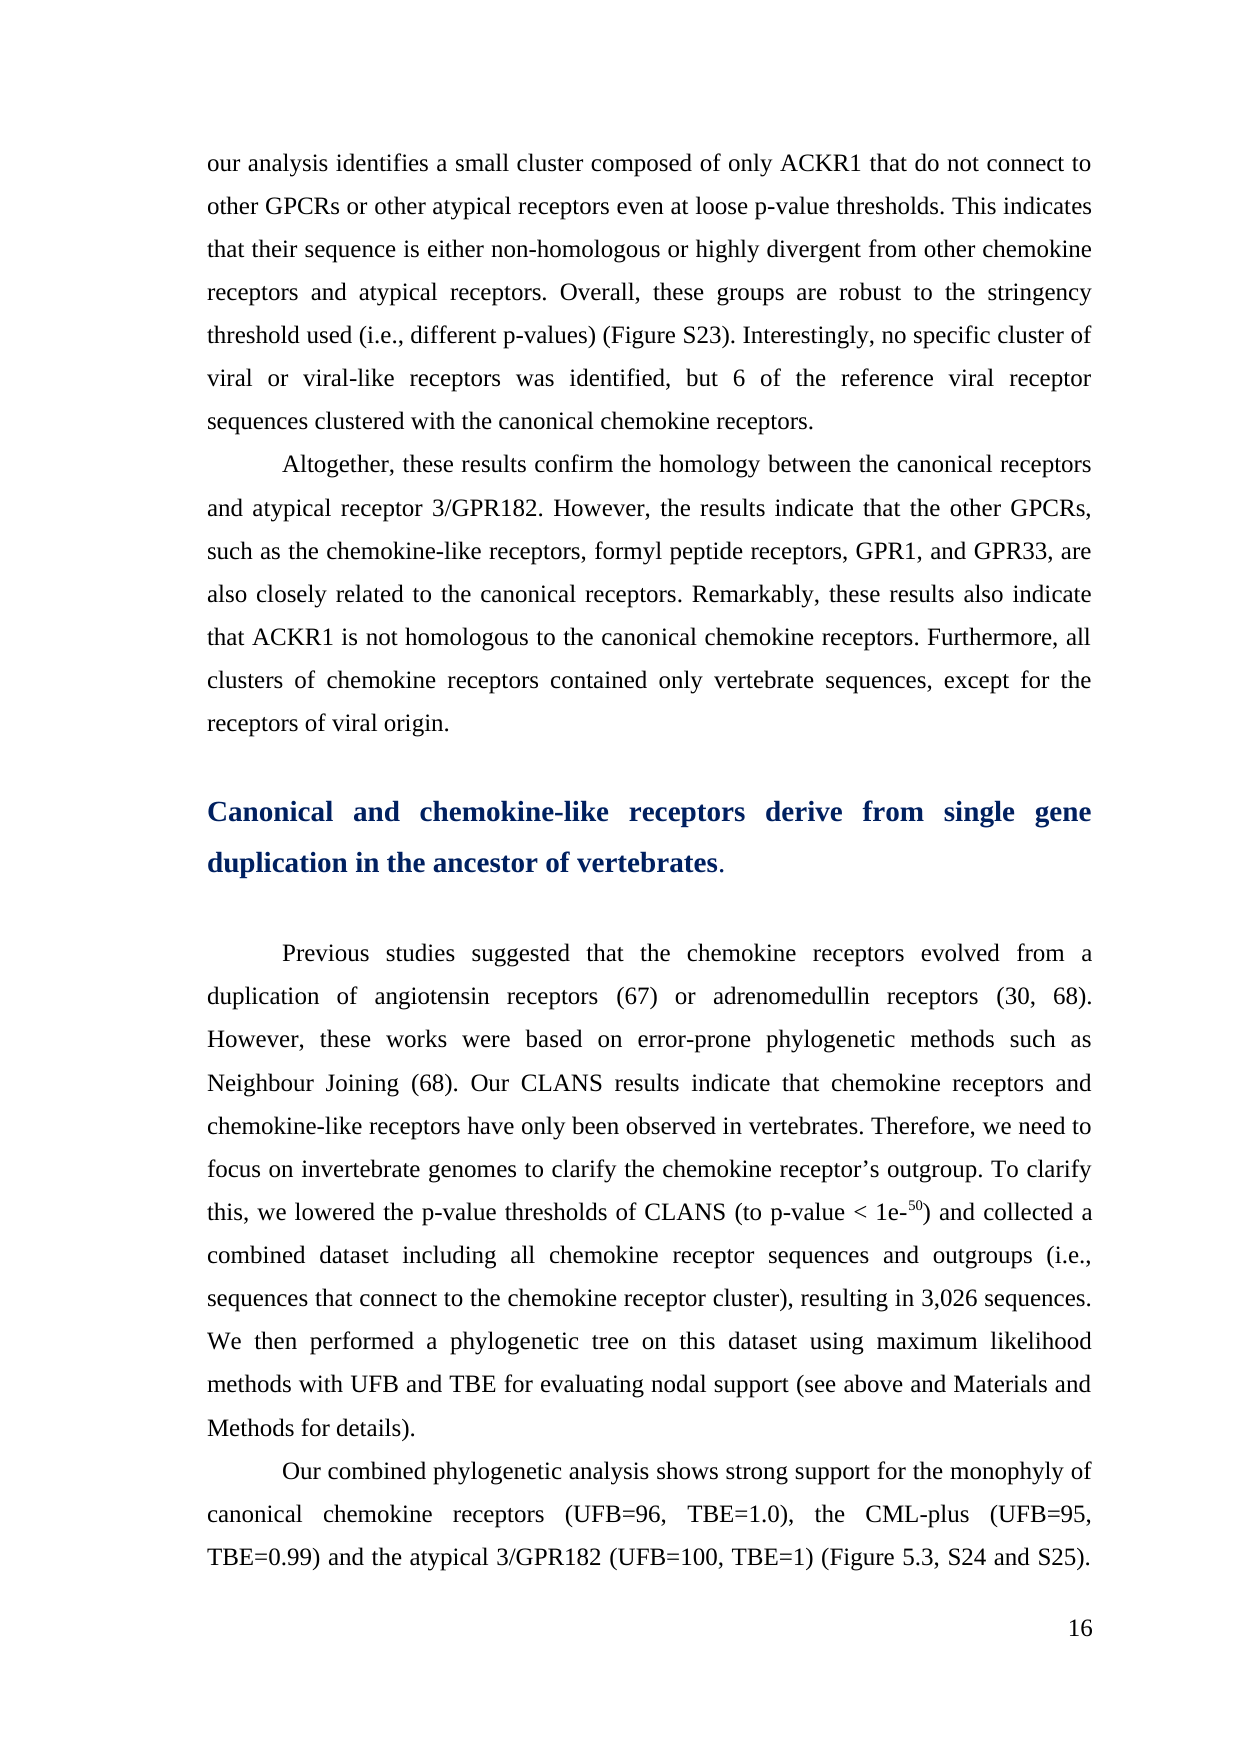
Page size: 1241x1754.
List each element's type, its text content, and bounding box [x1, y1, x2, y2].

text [207, 1456, 1092, 1571]
text Altogether, these results confirm the homology between the canonical receptors and atypical receptor 3/GPR182. However, the results indicate that the other GPCRs, such as the chemokine-like receptors, formyl peptide receptors, GPR1, and GPR33, are also closely related to the canonical receptors. Remarkably, these results also indicate that ACKR1 is not homologous to the canonical chemokine receptors. Furthermore, all clusters of chemokine receptors contained only vertebrate sequences, except for the receptors of viral origin. [207, 449, 1092, 737]
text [207, 148, 1092, 435]
text Previous studies suggested that the chemokine receptors evolved from a duplication of angiotensin receptors (67) or adrenomedullin receptors (30, 68). However, these works were based on error-prone phylogenetic methods such as Neighbour Joining (68). Our CLANS results indicate that chemokine receptors and chemokine-like receptors have only been observed in vertebrates. Therefore, we need to focus on invertebrate genomes to clarify the chemokine receptor’s outgroup. To clarify this, we lowered the p-value thresholds of CLANS (to p-value < 1e-50) and collected a combined dataset including all chemokine receptor sequences and outgroups (i.e., sequences that connect to the chemokine receptor cluster), resulting in 3,026 sequences. We then performed a phylogenetic tree on this dataset using maximum likelihood methods with UFB and TBE for evaluating nodal support (see above and Materials and Methods for details). [207, 938, 1092, 1441]
text Canonical and chemokine-like receptors derive from single gene duplication in the ancestor of vertebrates. [207, 794, 1092, 878]
